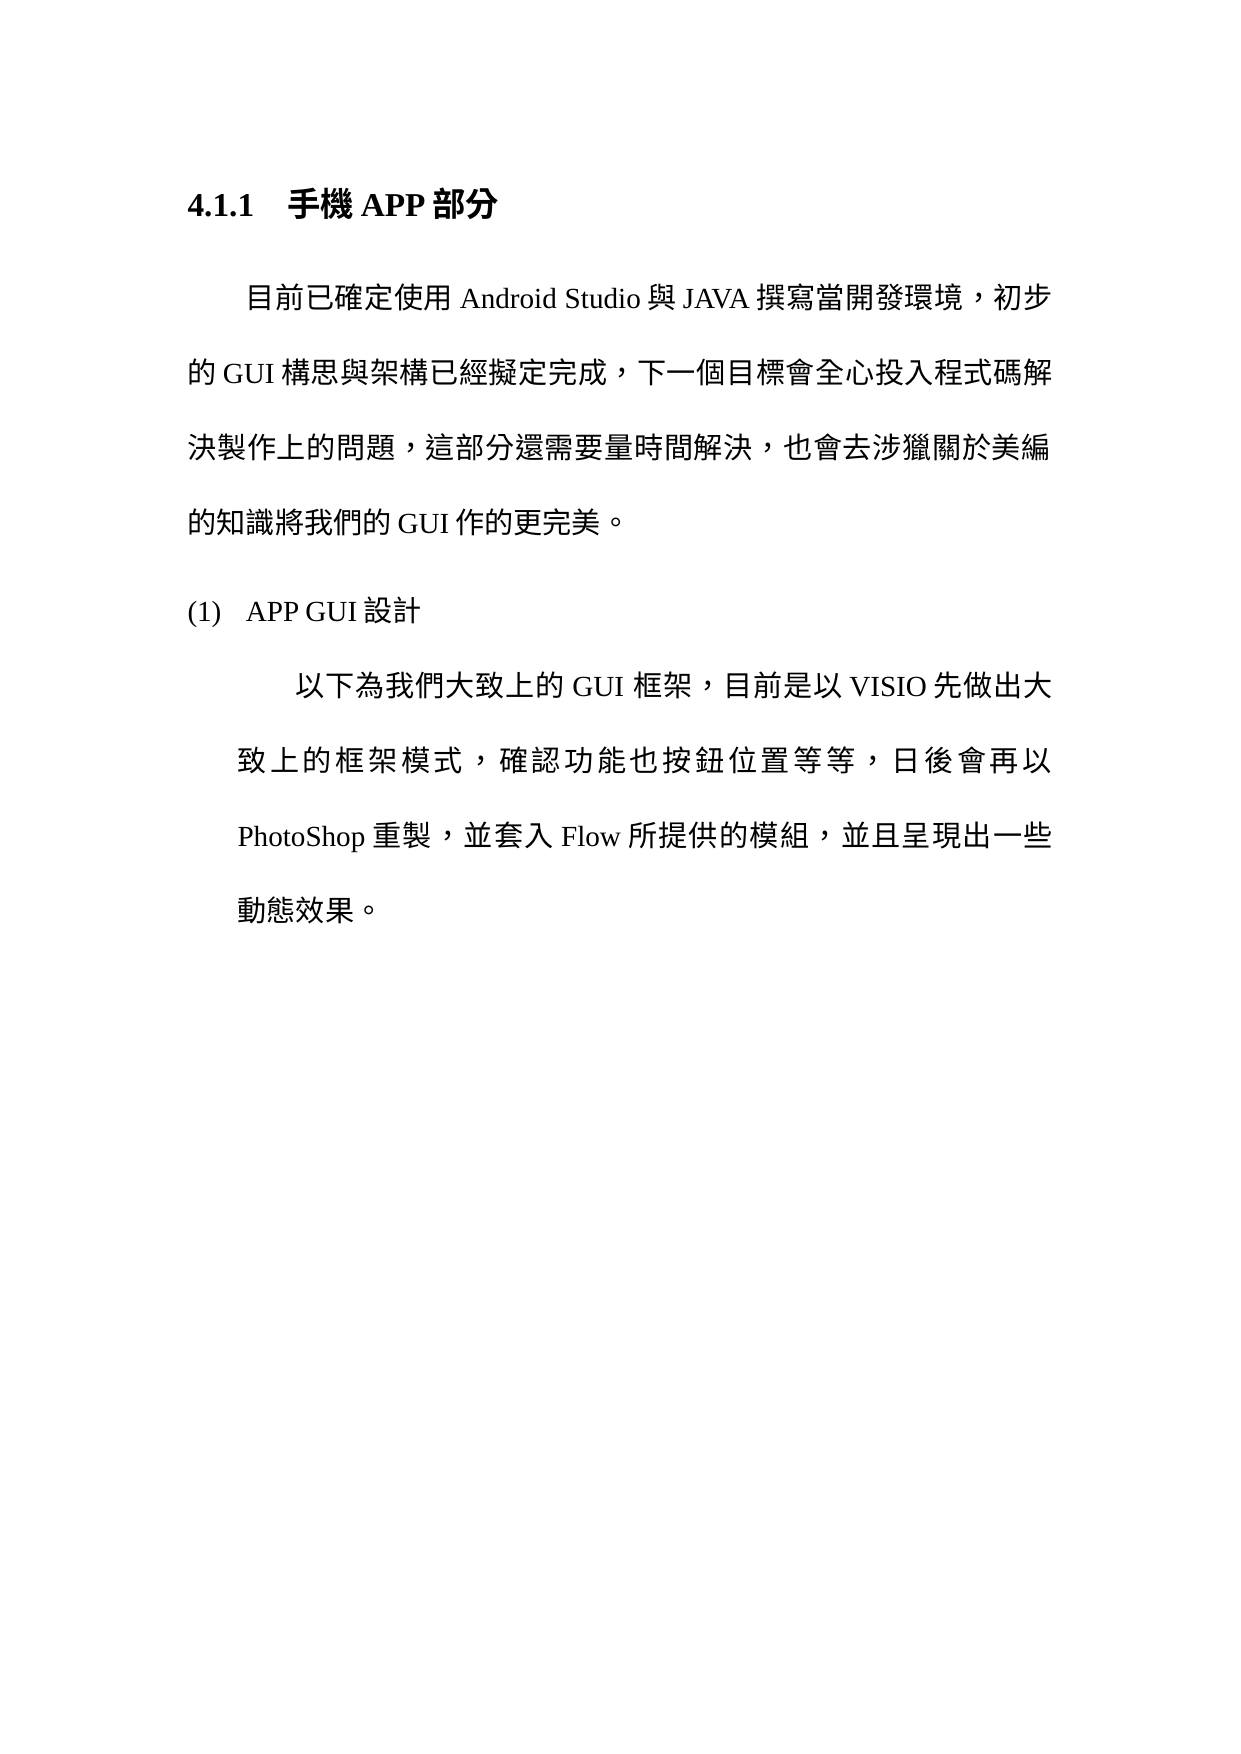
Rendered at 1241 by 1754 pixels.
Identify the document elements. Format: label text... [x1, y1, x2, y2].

text 目前已確定使用Android Studio與JAVA撰寫當開發環境，初步的GUI構思與架構已經擬定完成，下一個目標會全心投入程式碼解決製作上的問題，這部分還需要量時間解決，也會去涉獵關於美編的知識將我們的GUI作的更完美。 [187, 258, 1053, 558]
list APP GUI設計 [187, 571, 1053, 646]
subtitle 手機APP部分 [187, 164, 1053, 239]
text 以下為我們大致上的GUI 框架，目前是以VISIO先做出大致上的框架模式，確認功能也按鈕位置等等，日後會再以PhotoShop重製，並套入Flow所提供的模組，並且呈現出一些動態效果。 [237, 646, 1053, 946]
